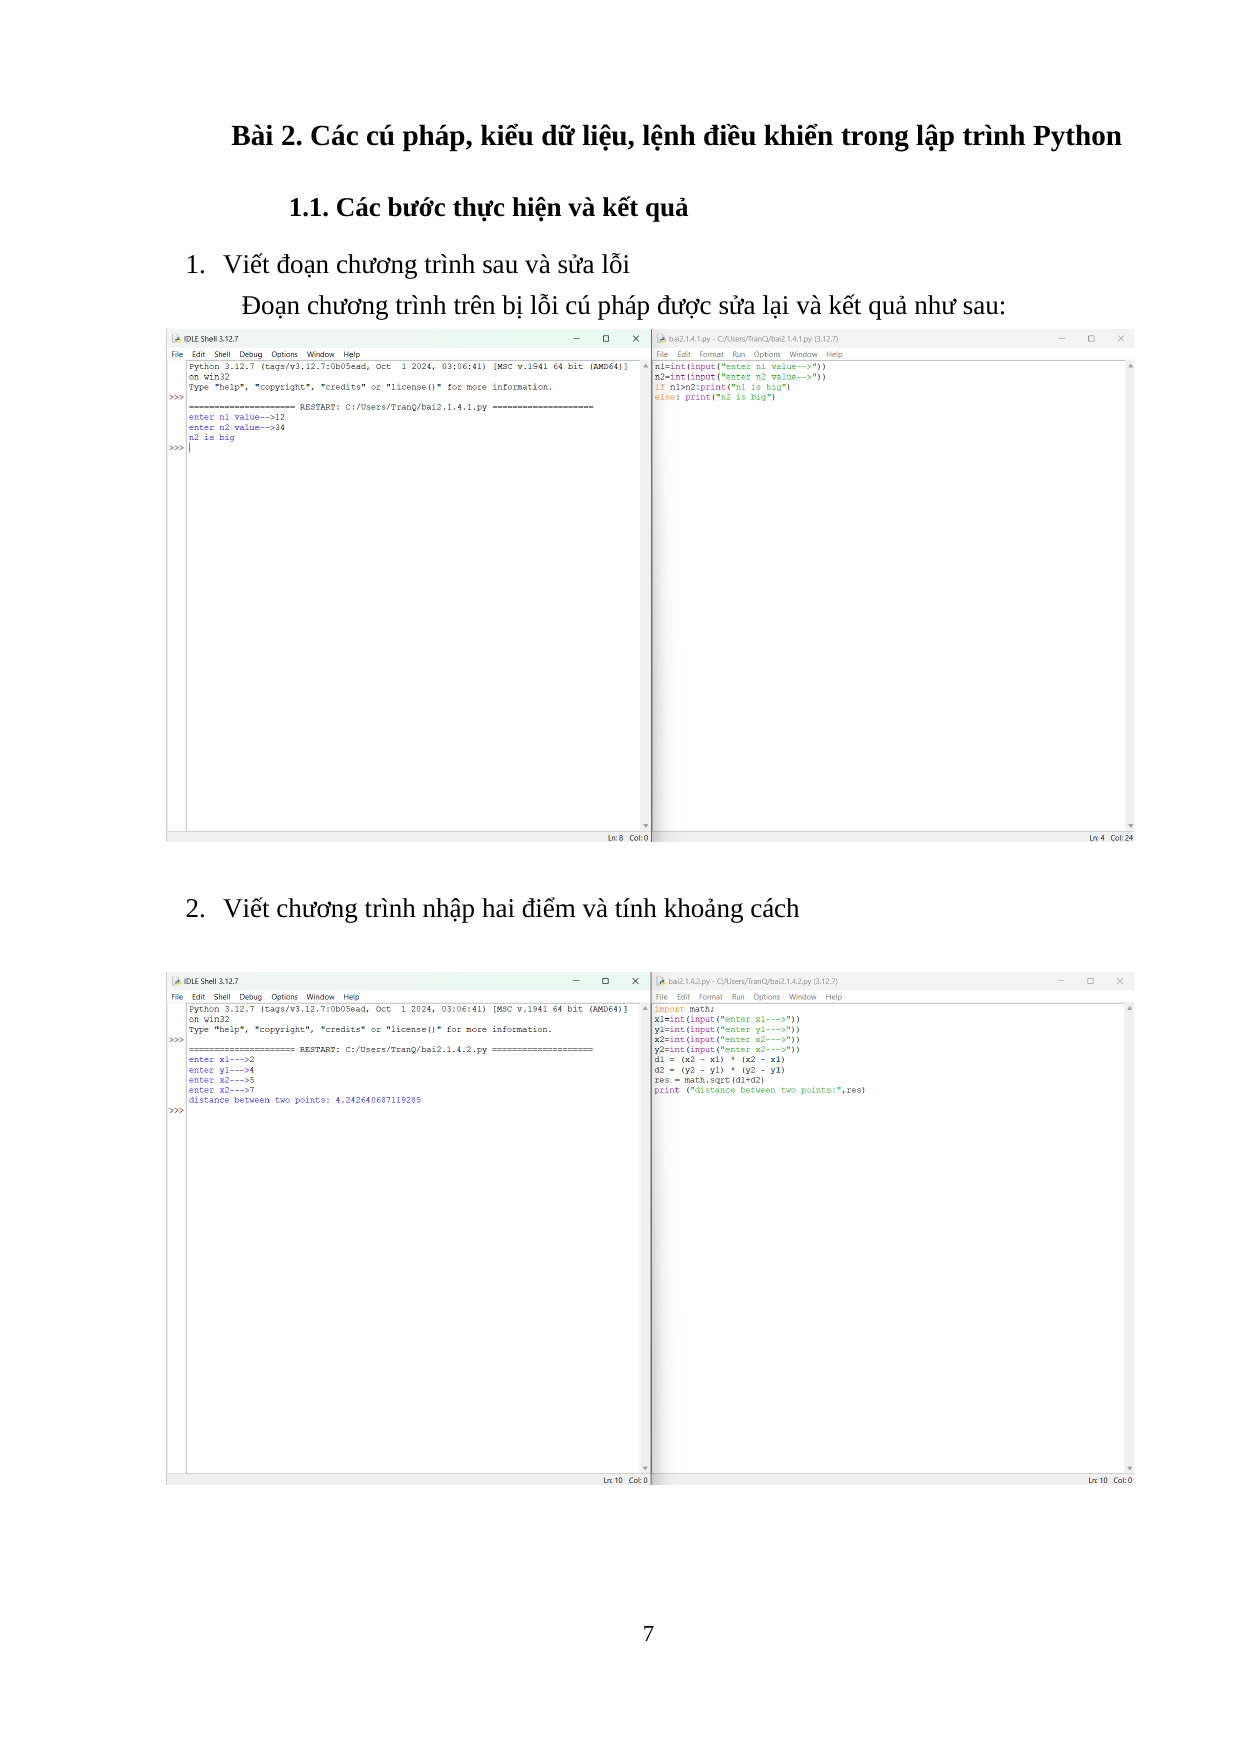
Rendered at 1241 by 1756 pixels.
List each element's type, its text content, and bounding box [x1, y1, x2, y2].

picture [166, 329, 1135, 842]
picture [166, 972, 1135, 1485]
text Đoạn chương trình trên bị lỗi cú pháp được sửa lại và kết quả như sau: [241, 289, 1134, 320]
subtitle Các bước thực hiện và kết quả [288, 191, 1134, 222]
list Viết đoạn chương trình sau và sửa lỗi [185, 248, 1134, 280]
subtitle Bài 2. Các cú pháp, kiểu dữ liệu, lệnh điều khiển trong lập trình Python [219, 118, 1134, 151]
list Viết chương trình nhập hai điểm và tính khoảng cách [185, 892, 1134, 923]
